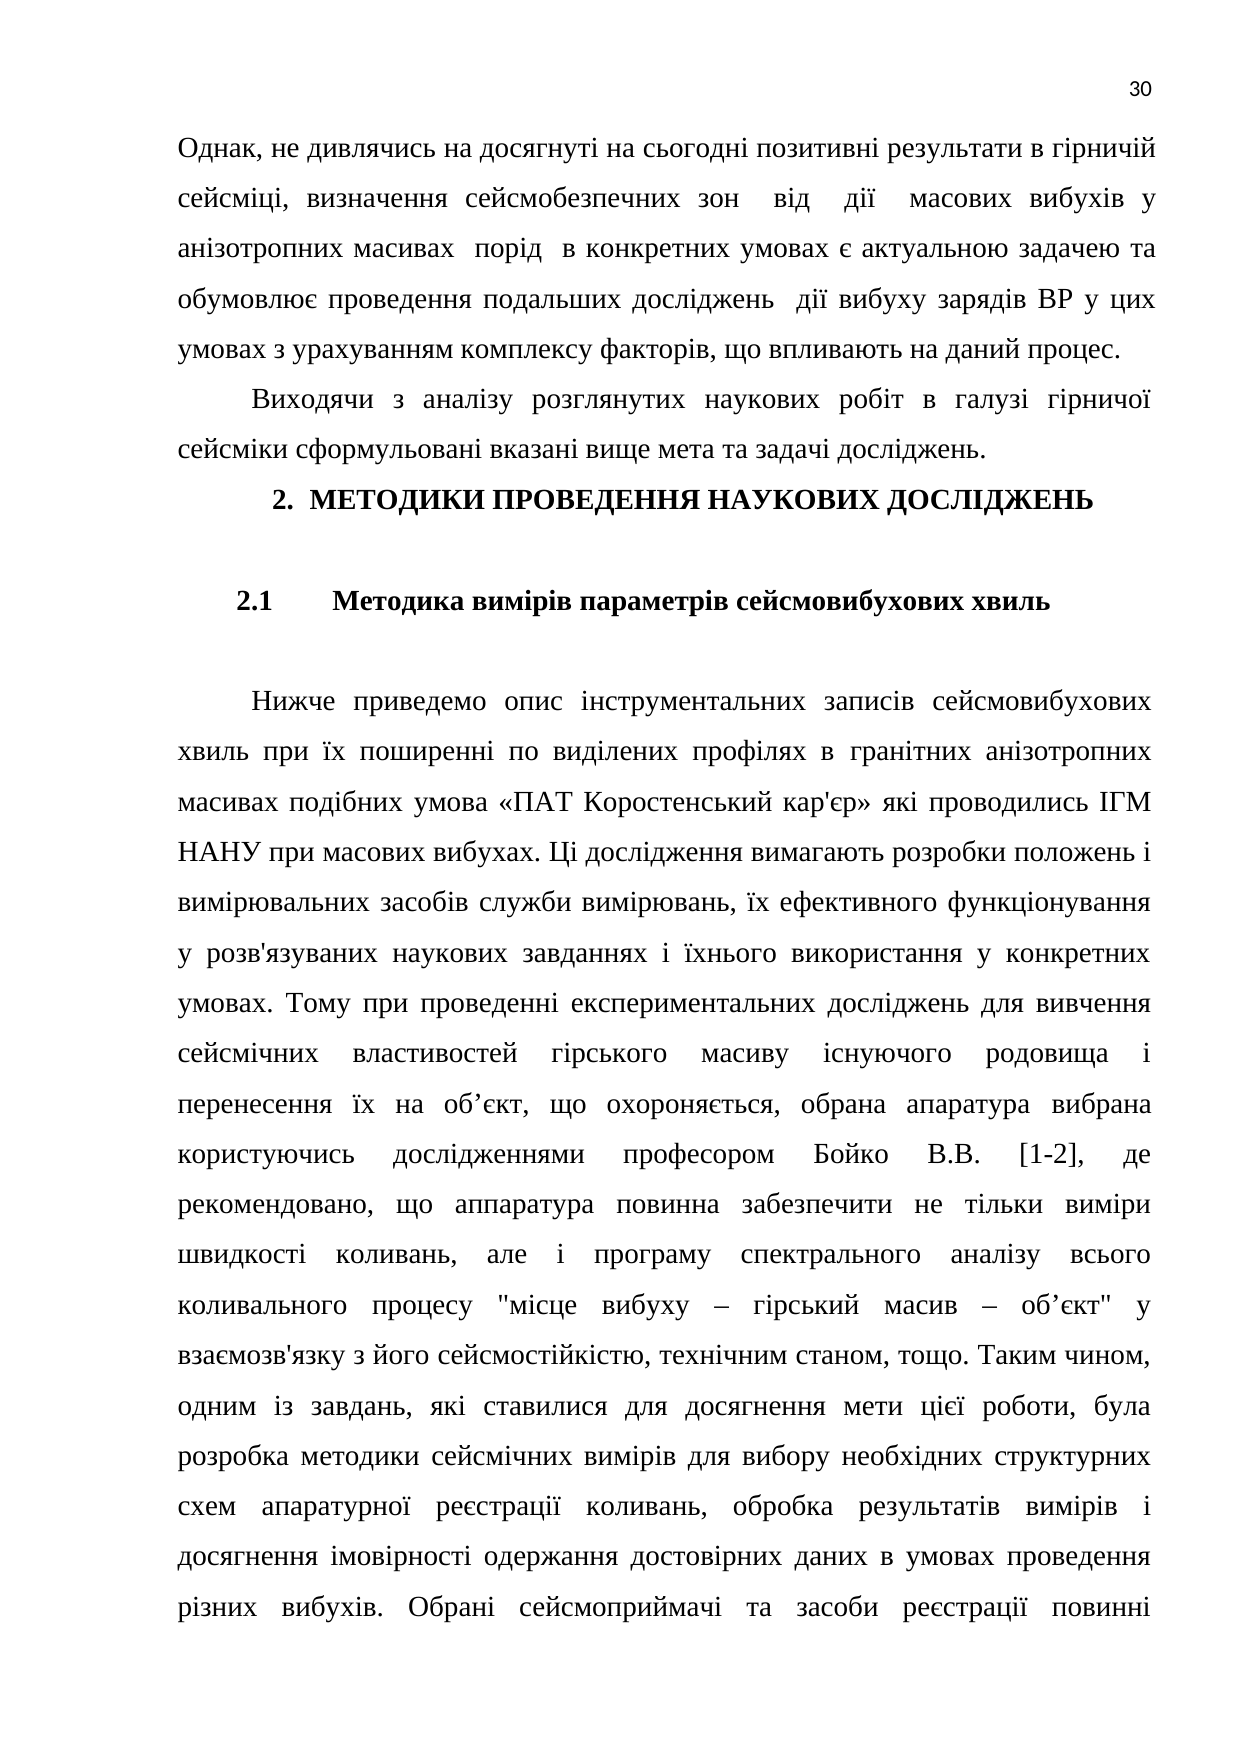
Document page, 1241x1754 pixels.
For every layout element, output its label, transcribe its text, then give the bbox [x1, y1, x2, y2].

list МЕТОДИКИ ПРОВЕДЕННЯ НАУКОВИХ ДОСЛІДЖЕНЬ [215, 482, 1152, 516]
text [177, 683, 1152, 1622]
list Методика вимірів параметрів сейсмовибухових хвиль [177, 583, 1152, 616]
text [177, 130, 1158, 364]
text Виходячи з аналізу розглянутих наукових робіт в галузі гірничої сейсміки сформульовані вказані вище мета та задачі досліджень. [177, 381, 1152, 465]
